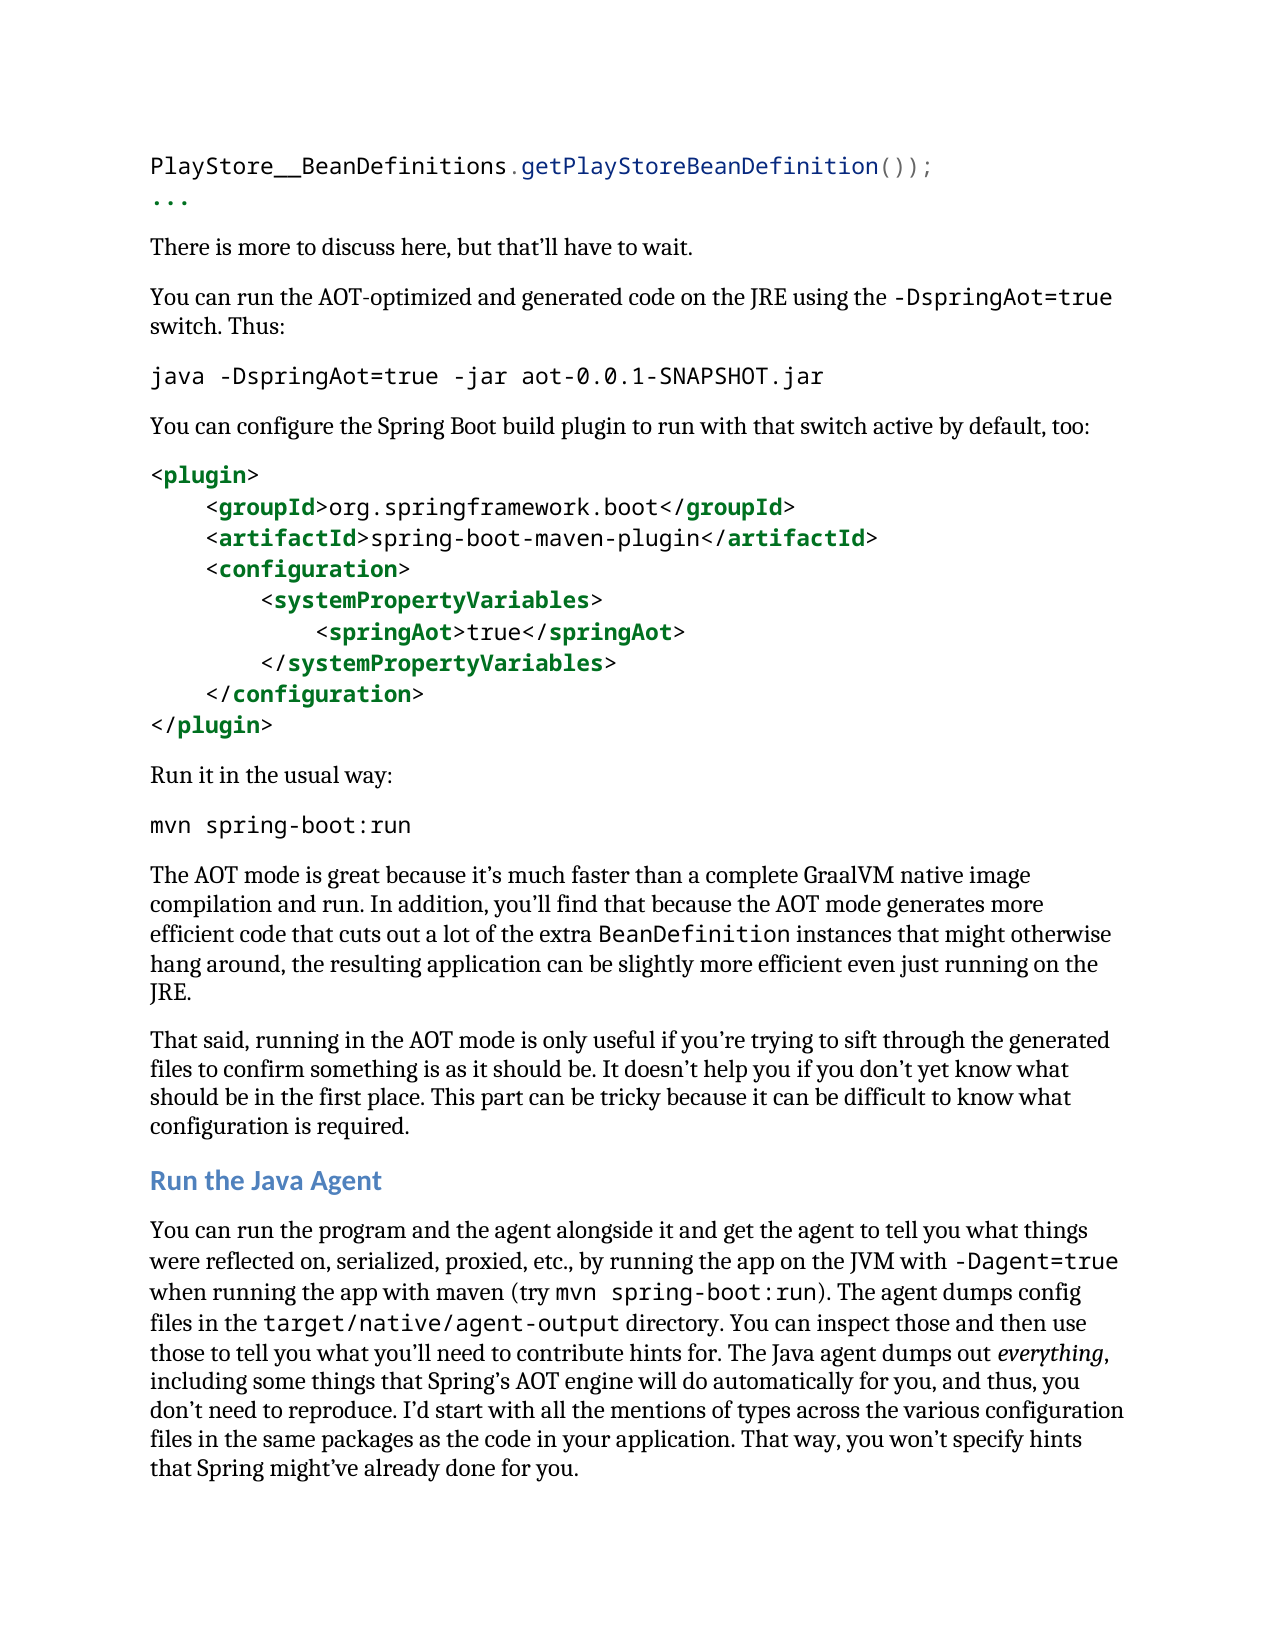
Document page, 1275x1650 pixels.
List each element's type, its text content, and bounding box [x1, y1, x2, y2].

text There is more to discuss here, but that’ll have to wait. [150, 233, 1125, 262]
text That said, running in the AOT mode is only useful if you’re trying to sift through the generated files to confirm something is as it should be. It doesn’t help you if you don’t yet know what should be in the first place. This part can be tricky because it can be difficult to know what configuration is required. [150, 1026, 1125, 1141]
text java -DspringAot=true -jar aot-0.0.1-SNAPSHOT.jar [150, 359, 1125, 391]
subtitle Run the Java Agent [150, 1162, 1125, 1197]
text The AOT mode is great because it’s much faster than a complete GraalVM native image compilation and run. In addition, you’ll find that because the AOT mode generates more efficient code that cuts out a lot of the extra BeanDefinition instances that might otherwise hang around, the resulting application can be slightly more efficient even just running on the JRE. [150, 861, 1125, 1007]
text You can run the program and the agent alongside it and get the agent to tell you what things were reflected on, serialized, proxied, etc., by running the app on the JVM with -Dagent=true when running the app with maven (try mvn spring-boot:run). The agent dumps config files in the target/native/agent-output directory. You can inspect those and then use those to tell you what you’ll need to contribute hints for. The Java agent dumps out everything, including some things that Spring’s AOT engine will do automatically for you, and thus, you don’t need to reproduce. I’d start with all the mentions of types across the various configuration files in the same packages as the code in your application. That way, you won’t specify hints that Spring might’ve already done for you. [150, 1216, 1125, 1482]
text You can run the AOT-optimized and generated code on the JRE using the -DspringAot=true switch. Thus: [150, 281, 1125, 341]
text mvn spring-boot:run [150, 809, 1125, 840]
text <plugin> <groupId>org.springframework.boot</groupId> <artifactId>spring-boot-maven-plugin</artifactId> <configuration> <systemPropertyVariables> <springAot>true</springAot> </systemPropertyVariables> </configuration> </plugin> [150, 459, 1125, 740]
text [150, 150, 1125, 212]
text You can configure the Spring Boot build plugin to run with that switch active by default, too: [150, 412, 1125, 440]
text Run it in the usual way: [150, 761, 1125, 790]
